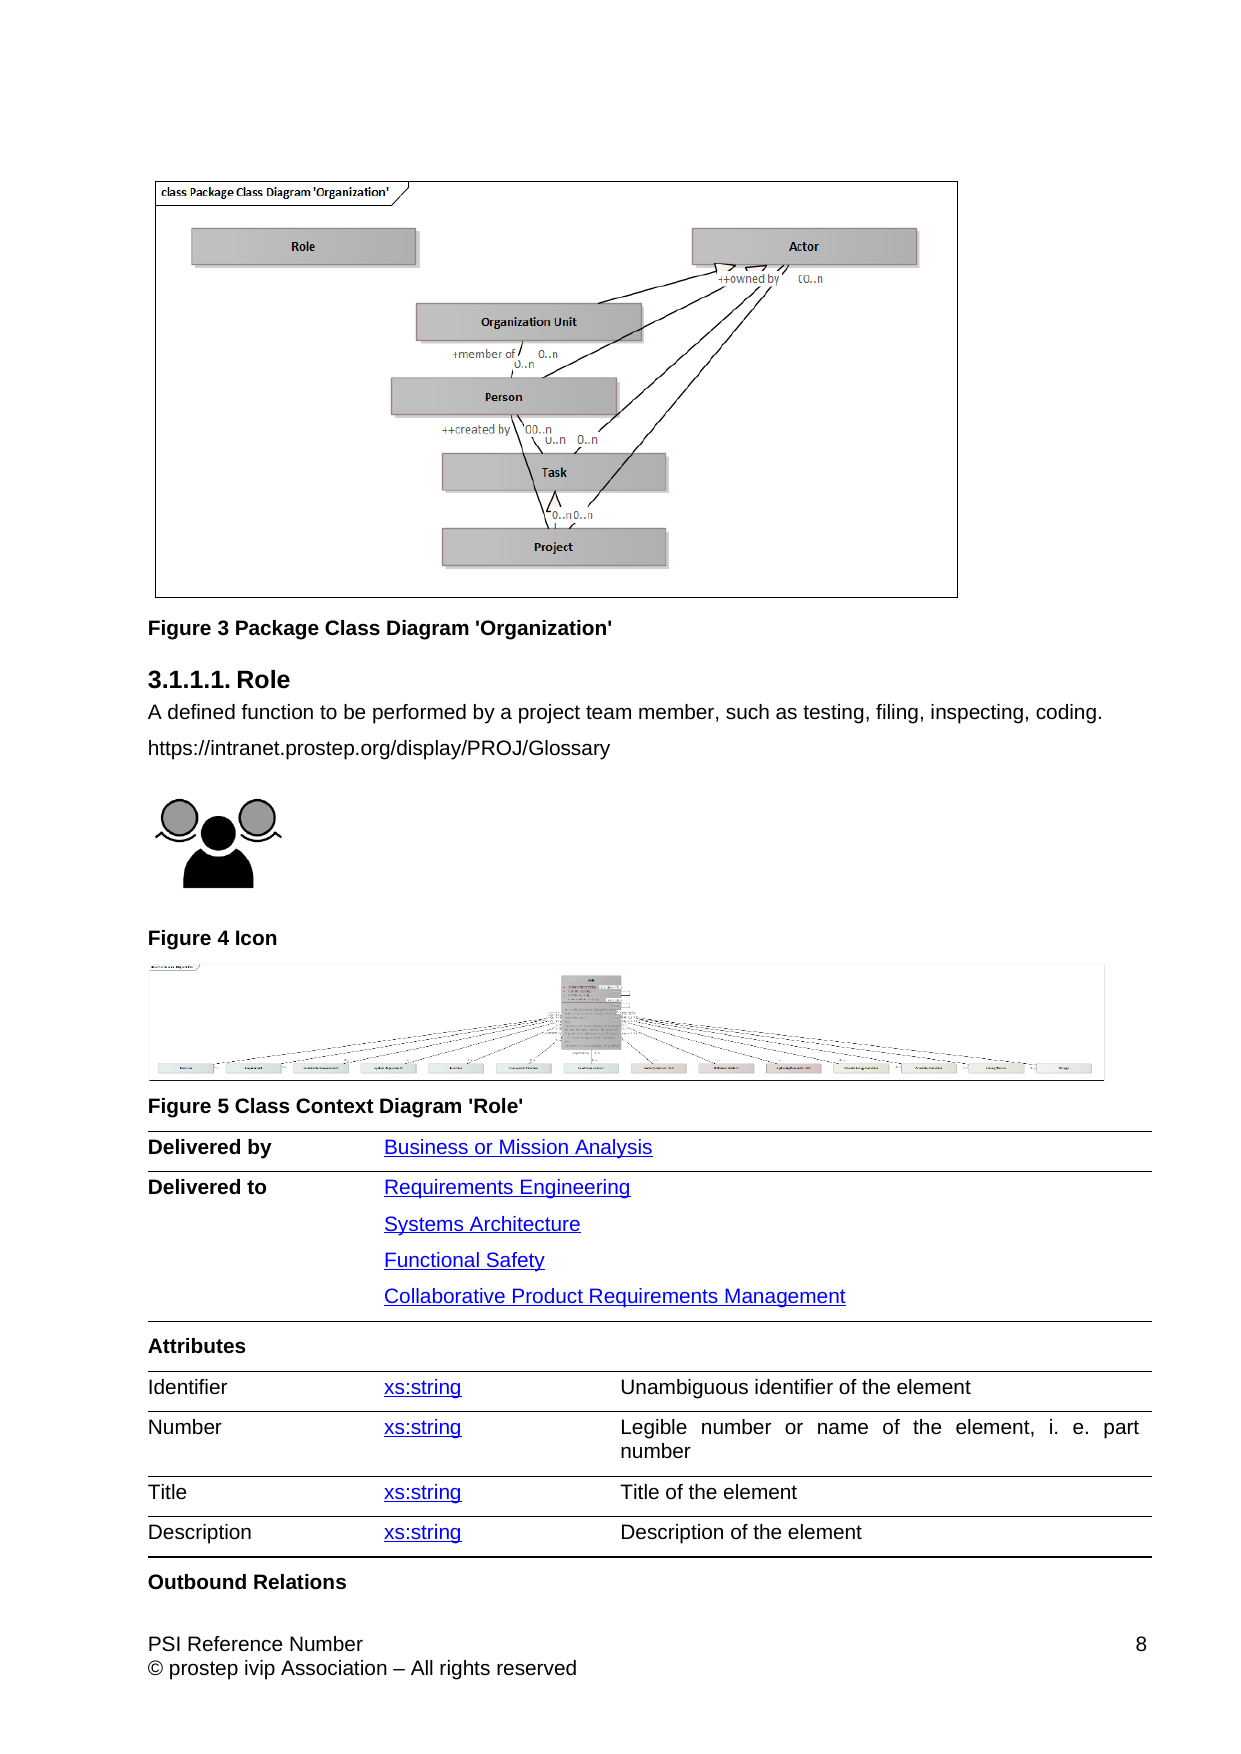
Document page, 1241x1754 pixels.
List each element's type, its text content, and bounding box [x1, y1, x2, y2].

table_cell Description [148, 1517, 384, 1556]
text A defined function to be performed by a project team member, such as testing, filing, inspecting, coding. [148, 700, 1152, 724]
table_cell Title of the element [620, 1477, 1152, 1516]
table_header xs:string [384, 1372, 620, 1411]
table_header Business or Mission Analysis [384, 1132, 1152, 1171]
table_cell Legible number or name of the element, i. e. part number [620, 1412, 1152, 1476]
table_cell Number [148, 1412, 384, 1476]
picture [147, 173, 964, 604]
table_cell xs:string [384, 1412, 620, 1476]
table_cell Requirements Engineering Systems Architecture Functional Safety Collaborative Product Requirements Management [384, 1172, 1152, 1321]
table_cell Delivered to [148, 1172, 384, 1321]
table_cell xs:string [384, 1477, 620, 1516]
text https://intranet.prostep.org/display/PROJ/Glossary [148, 736, 1152, 760]
table_cell Title [148, 1477, 384, 1516]
picture [147, 772, 289, 914]
table_cell Description of the element [620, 1517, 1152, 1556]
table_cell xs:string [384, 1517, 620, 1556]
subtitle Role [148, 665, 1152, 693]
table_header Unambiguous identifier of the element [620, 1372, 1152, 1411]
text Outbound Relations [148, 1570, 1152, 1594]
table_header Identifier [148, 1372, 384, 1411]
text Attributes [148, 1334, 1152, 1358]
table_header Delivered by [148, 1132, 384, 1171]
picture [147, 962, 1106, 1082]
